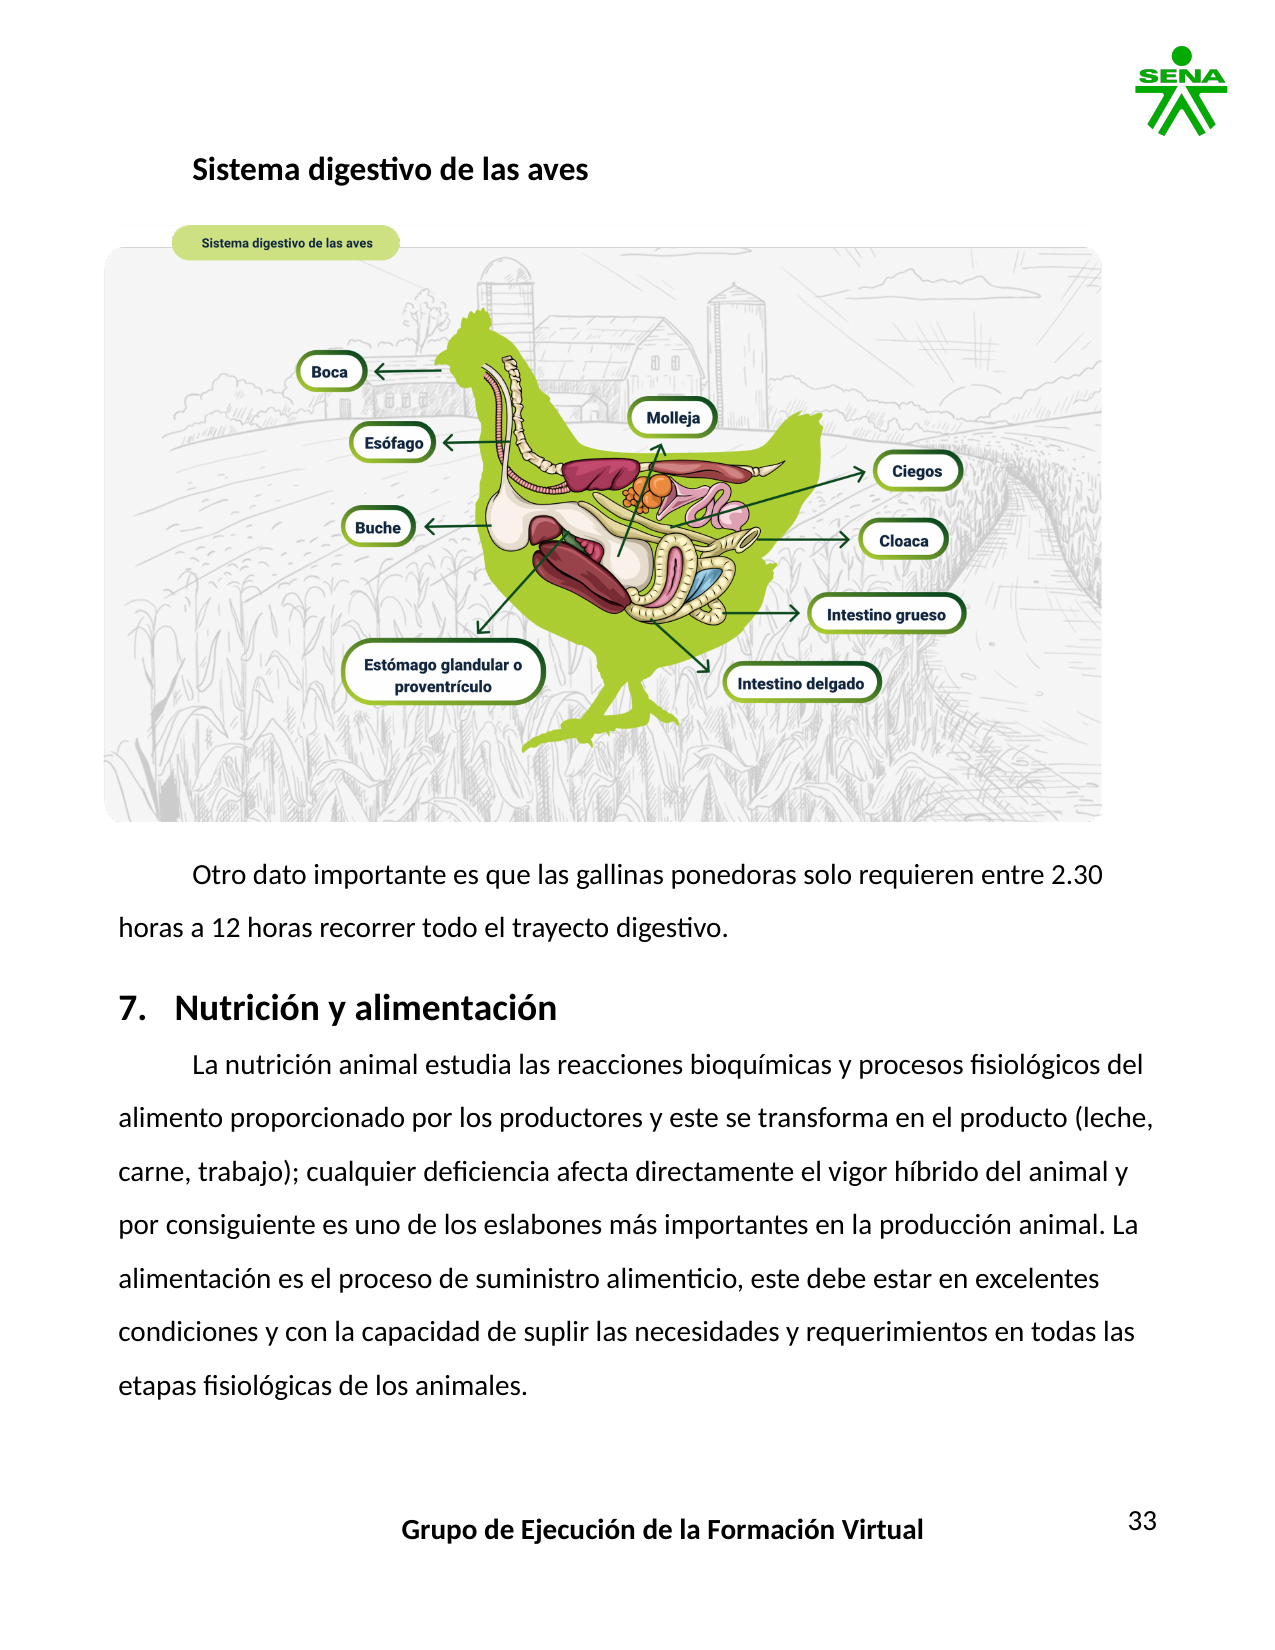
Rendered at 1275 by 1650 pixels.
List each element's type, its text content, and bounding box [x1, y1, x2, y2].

picture [103, 225, 1102, 822]
text Otro dato importante es que las gallinas ponedoras solo requieren entre 2.30 horas a 12 horas recorrer todo el trayecto digestivo. [118, 856, 1157, 945]
text Sistema digestivo de las aves [118, 148, 1157, 188]
text La nutrición animal estudia las reacciones bioquímicas y procesos fisiológicos del alimento proporcionado por los productores y este se transforma en el producto (leche, carne, trabajo); cualquier deficiencia afecta directamente el vigor híbrido del animal y por consiguiente es uno de los eslabones más importantes en la producción animal. La alimentación es el proceso de suministro alimenticio, este debe estar en excelentes condiciones y con la capacidad de suplir las necesidades y requerimientos en todas las etapas fisiológicas de los animales. [118, 1046, 1157, 1402]
picture [1135, 46, 1228, 136]
subtitle Nutrición y alimentación [118, 983, 1157, 1029]
